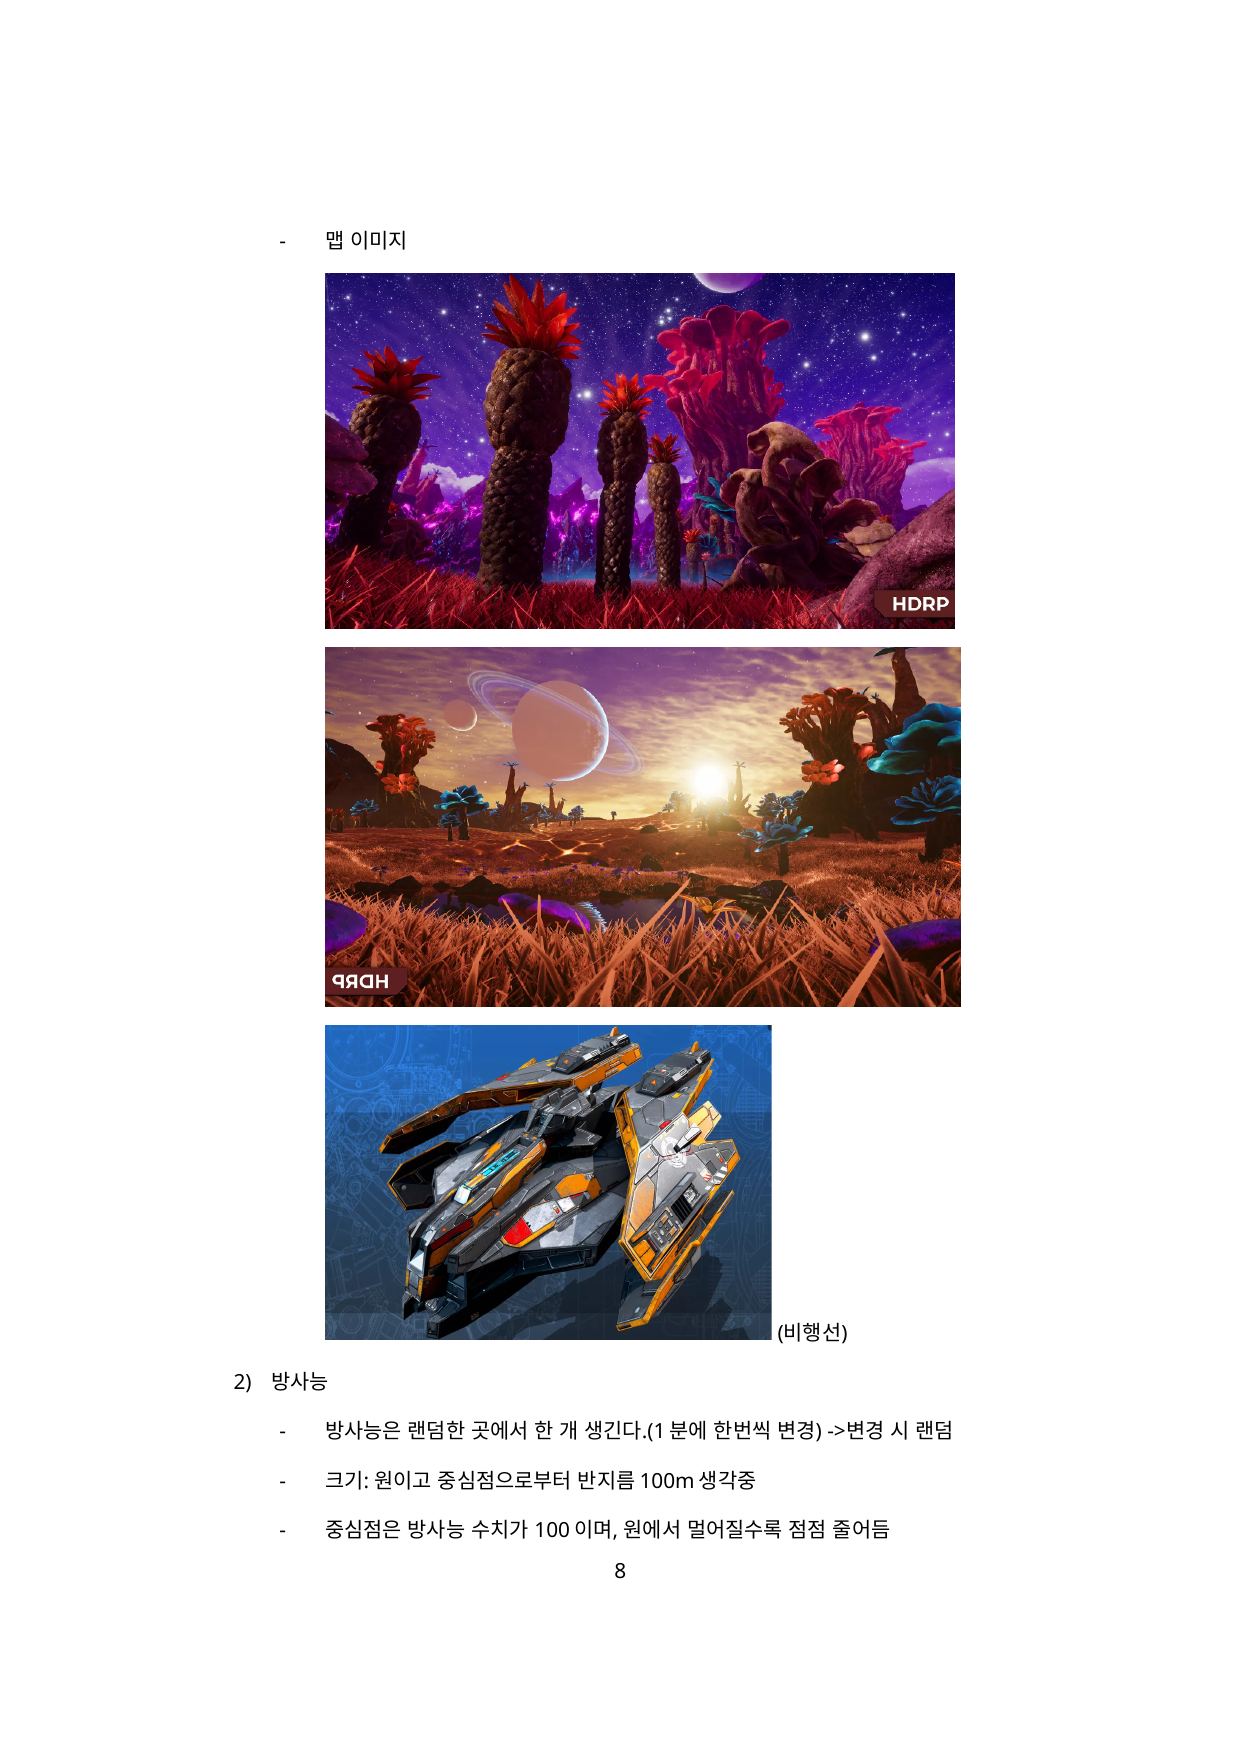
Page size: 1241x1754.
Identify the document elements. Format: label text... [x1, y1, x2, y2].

picture [325, 273, 955, 629]
list 크기: 원이고 중심점으로부터 반지름100m생각중 [279, 1464, 1090, 1494]
list 방사능 [233, 1365, 1090, 1395]
list 중심점은 방사능 수치가 100이며, 원에서 멀어질수록 점점 줄어듬 [279, 1513, 1090, 1543]
list 방사능은 랜덤한 곳에서 한 개 생긴다.(1분에 한번씩 변경) ->변경 시 랜덤 [279, 1414, 1090, 1445]
picture [325, 1025, 772, 1340]
picture [325, 647, 961, 1007]
list 맵 이미지 [279, 224, 1090, 255]
